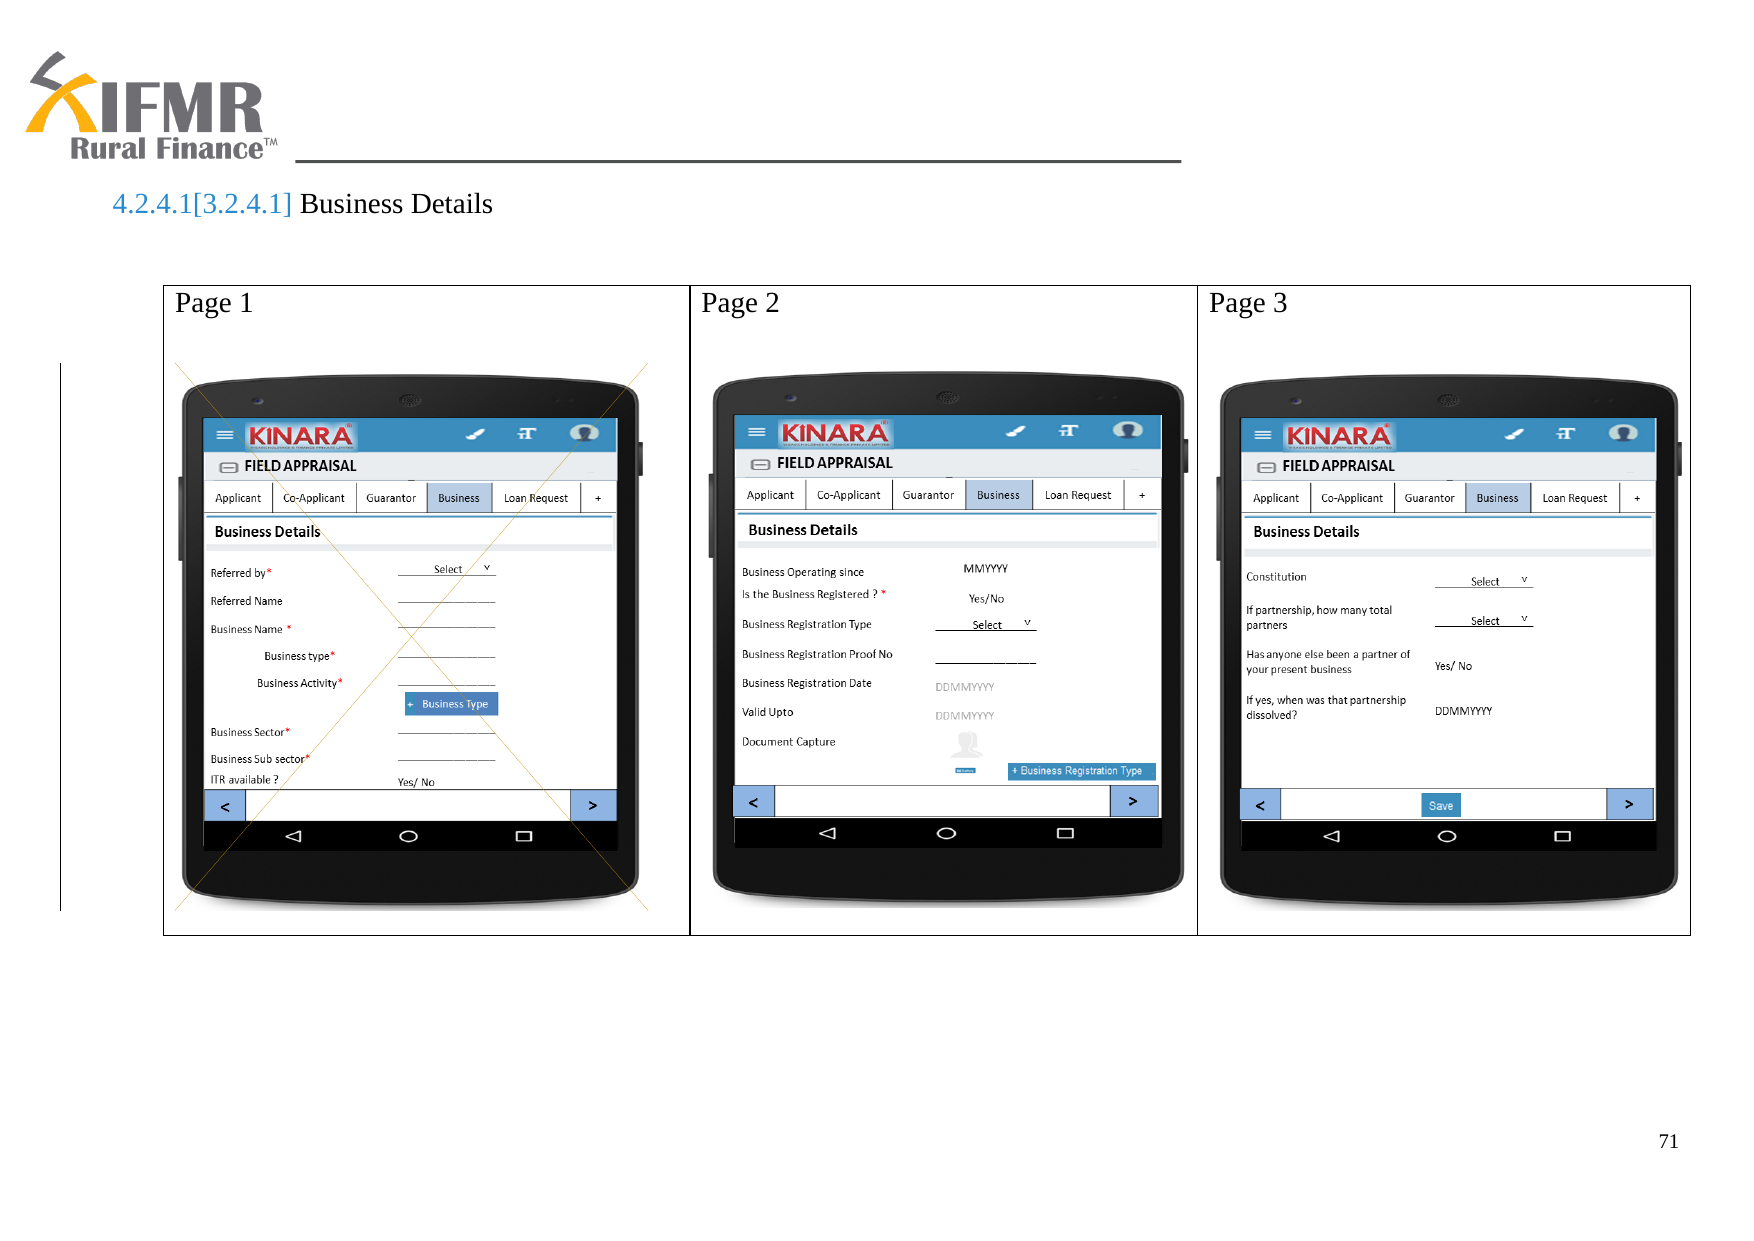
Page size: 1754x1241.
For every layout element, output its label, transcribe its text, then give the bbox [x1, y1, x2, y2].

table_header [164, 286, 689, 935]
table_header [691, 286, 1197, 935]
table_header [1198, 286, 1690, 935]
picture [18, 45, 284, 166]
picture [701, 362, 1191, 908]
picture [176, 362, 647, 635]
picture [176, 638, 647, 911]
picture [1208, 362, 1683, 911]
list Business Details [112, 187, 1679, 220]
picture [175, 365, 410, 909]
picture [413, 364, 649, 910]
